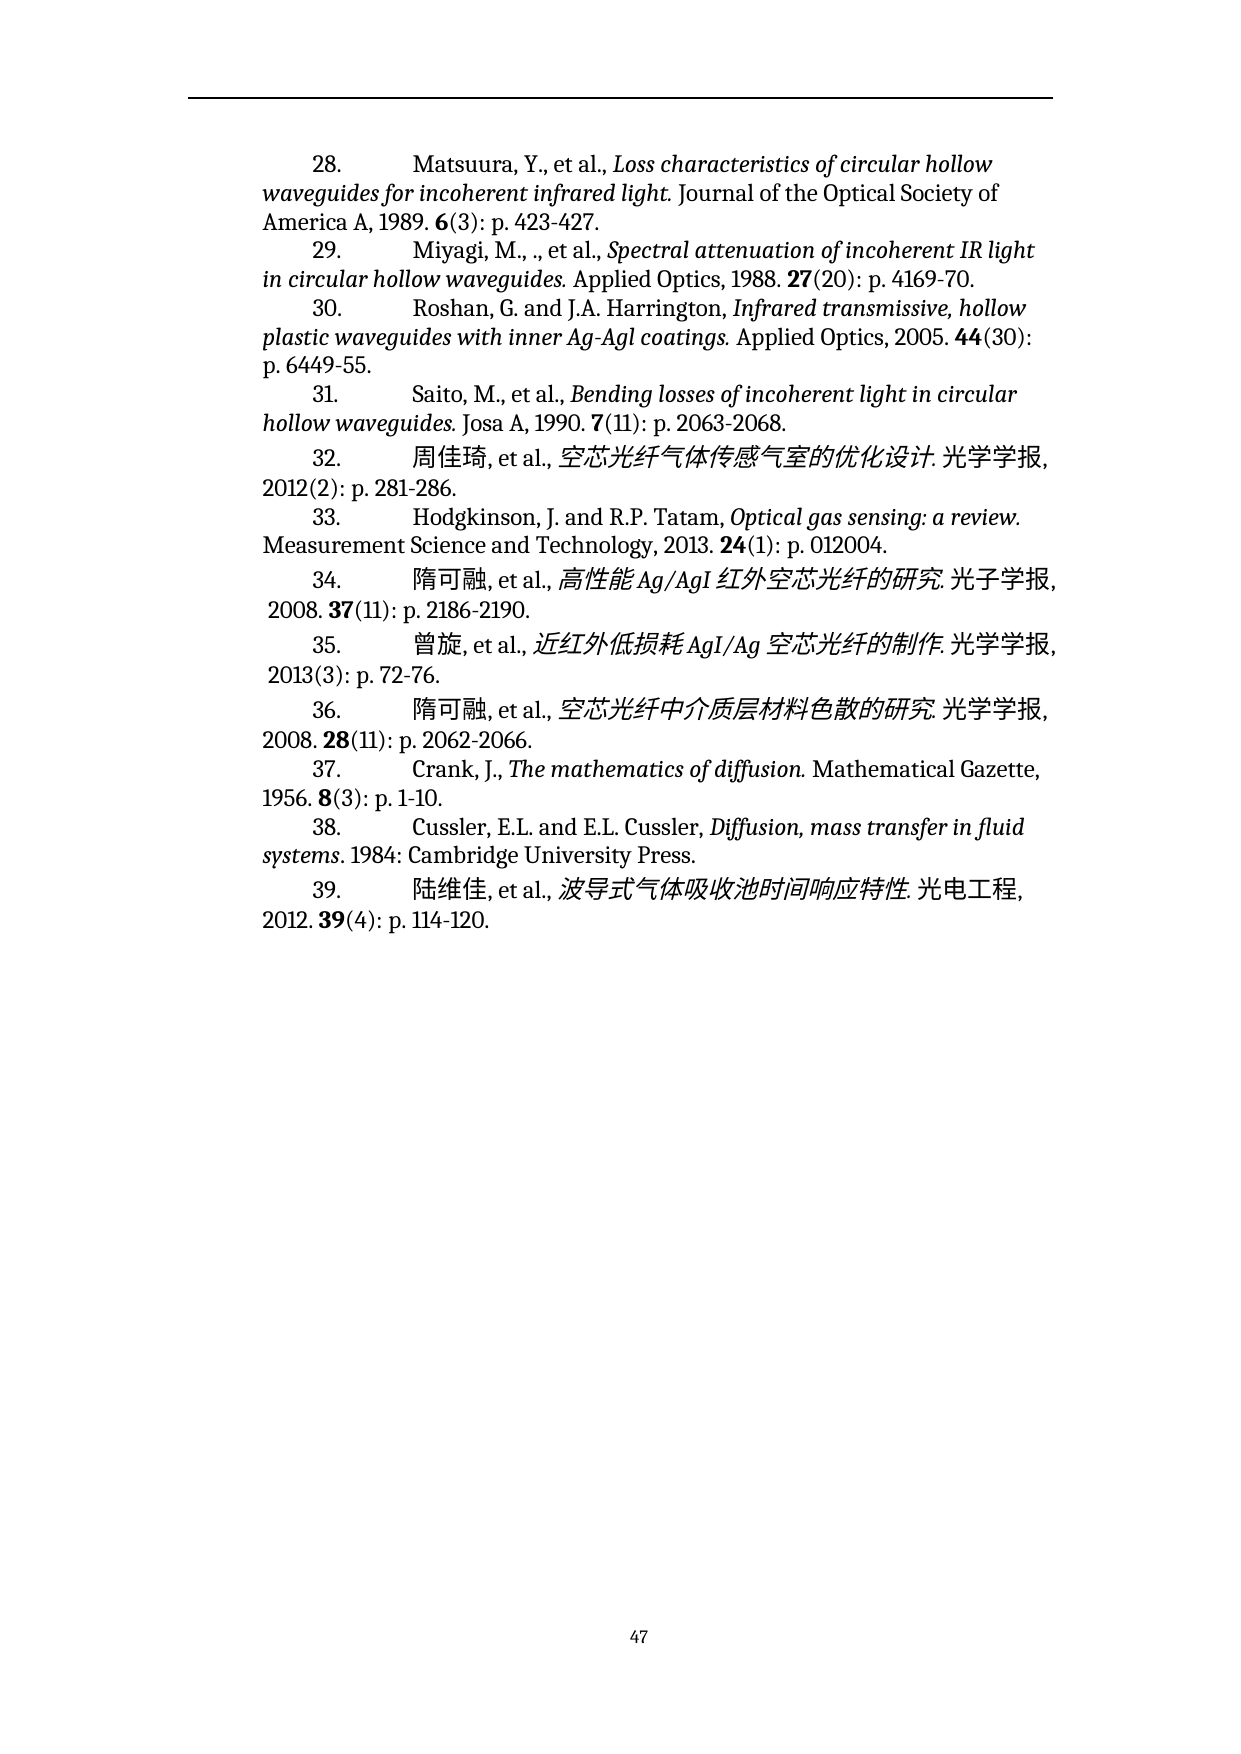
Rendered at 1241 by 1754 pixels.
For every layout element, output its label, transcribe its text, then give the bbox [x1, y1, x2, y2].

text 30. Roshan, G. and J.A. Harrington, Infrared transmissive, hollow plastic waveguides with inner Ag-Agl coatings. Applied Optics, 2005. 44(30): p. 6449-55. [262, 294, 1053, 380]
text 36. 隋可融, et al., 空芯光纤中介质层材料色散的研究. 光学学报, 2008. 28(11): p. 2062-2066. [262, 690, 1053, 755]
text 35. 曾旋, et al., 近红外低损耗AgI/Ag空芯光纤的制作. 光学学报, 2013(3): p. 72-76. [262, 625, 1053, 690]
text 33. Hodgkinson, J. and R.P. Tatam, Optical gas sensing: a review. Measurement Science and Technology, 2013. 24(1): p. 012004. [262, 502, 1053, 560]
text 29. Miyagi, M., ., et al., Spectral attenuation of incoherent IR light in circular hollow waveguides. Applied Optics, 1988. 27(20): p. 4169-70. [262, 236, 1053, 294]
text 37. Crank, J., The mathematics of diffusion. Mathematical Gazette, 1956. 8(3): p. 1-10. [262, 755, 1053, 812]
text 39. 陆维佳, et al., 波导式气体吸收池时间响应特性. 光电工程, 2012. 39(4): p. 114-120. [262, 870, 1053, 935]
text 34. 隋可融, et al., 高性能Ag/AgI红外空芯光纤的研究. 光子学报, 2008. 37(11): p. 2186-2190. [262, 560, 1053, 625]
text 38. Cussler, E.L. and E.L. Cussler, Diffusion, mass transfer in fluid systems. 1984: Cambridge University Press. [262, 812, 1053, 870]
text 32. 周佳琦, et al., 空芯光纤气体传感气室的优化设计. 光学学报, 2012(2): p. 281-286. [262, 437, 1053, 502]
text 31. Saito, M., et al., Bending losses of incoherent light in circular hollow waveguides. Josa A, 1990. 7(11): p. 2063-2068. [262, 380, 1053, 437]
text 28. Matsuura, Y., et al., Loss characteristics of circular hollow waveguides for incoherent infrared light. Journal of the Optical Society of America A, 1989. 6(3): p. 423-427. [262, 150, 1053, 236]
